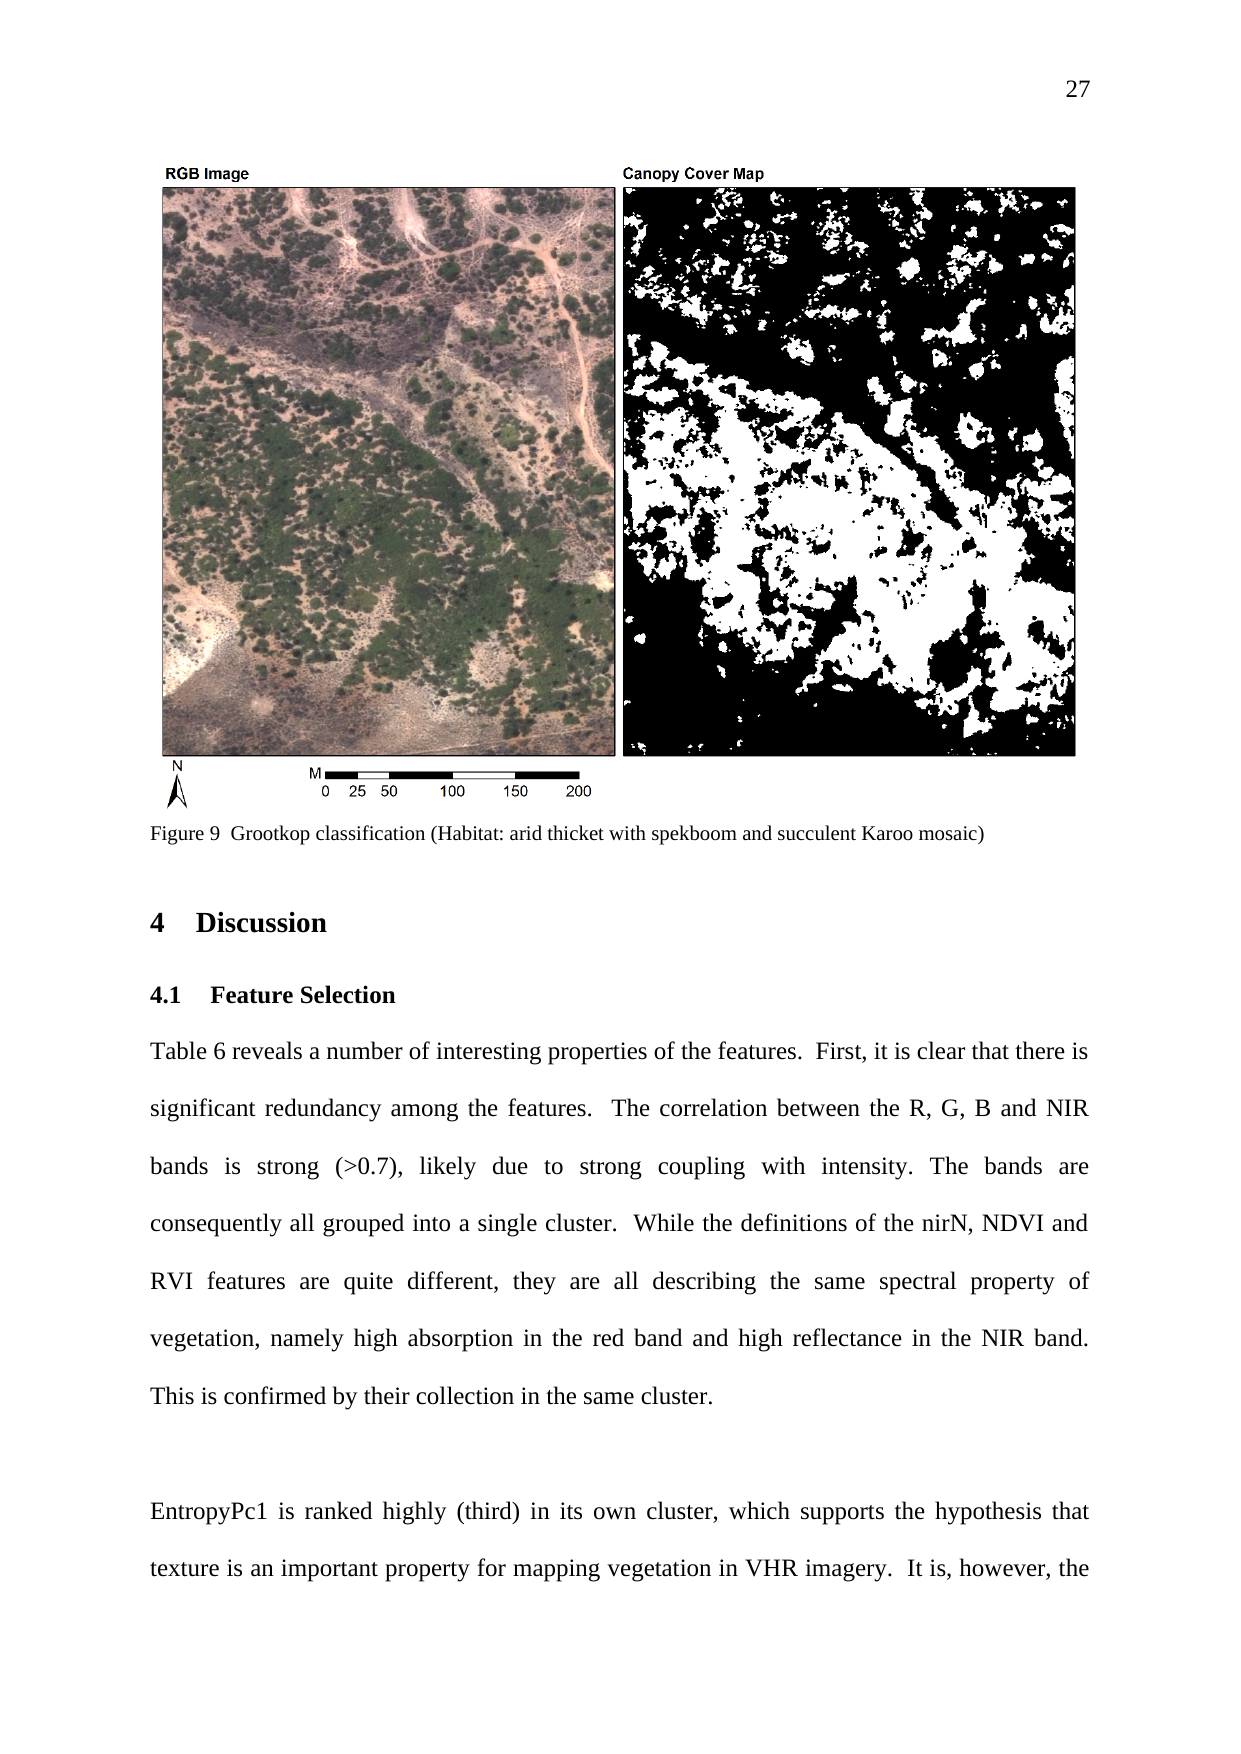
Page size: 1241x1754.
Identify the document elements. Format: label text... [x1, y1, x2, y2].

picture [150, 150, 1091, 815]
text Figure 9 Grootkop classification (Habitat: arid thicket with spekboom and succulent Karoo mosaic) [150, 821, 1090, 845]
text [150, 1496, 1090, 1582]
subtitle Feature Selection [150, 980, 1090, 1009]
text Table 5 reveals a number of interesting properties of the features. First, it is clear that there is significant redundancy among the features. The correlation between the R, G, B and NIR bands is strong (>0.7), likely due to strong coupling with intensity. The bands are consequently all grouped into a single cluster. While the definitions of the nirN, NDVI and RVI features are quite different, they are all describing the same spectral property of vegetation, namely high absorption in the red band and high reflectance in the NIR band. This is confirmed by their collection in the same cluster. [150, 1036, 1090, 1410]
subtitle Discussion [150, 905, 1090, 938]
